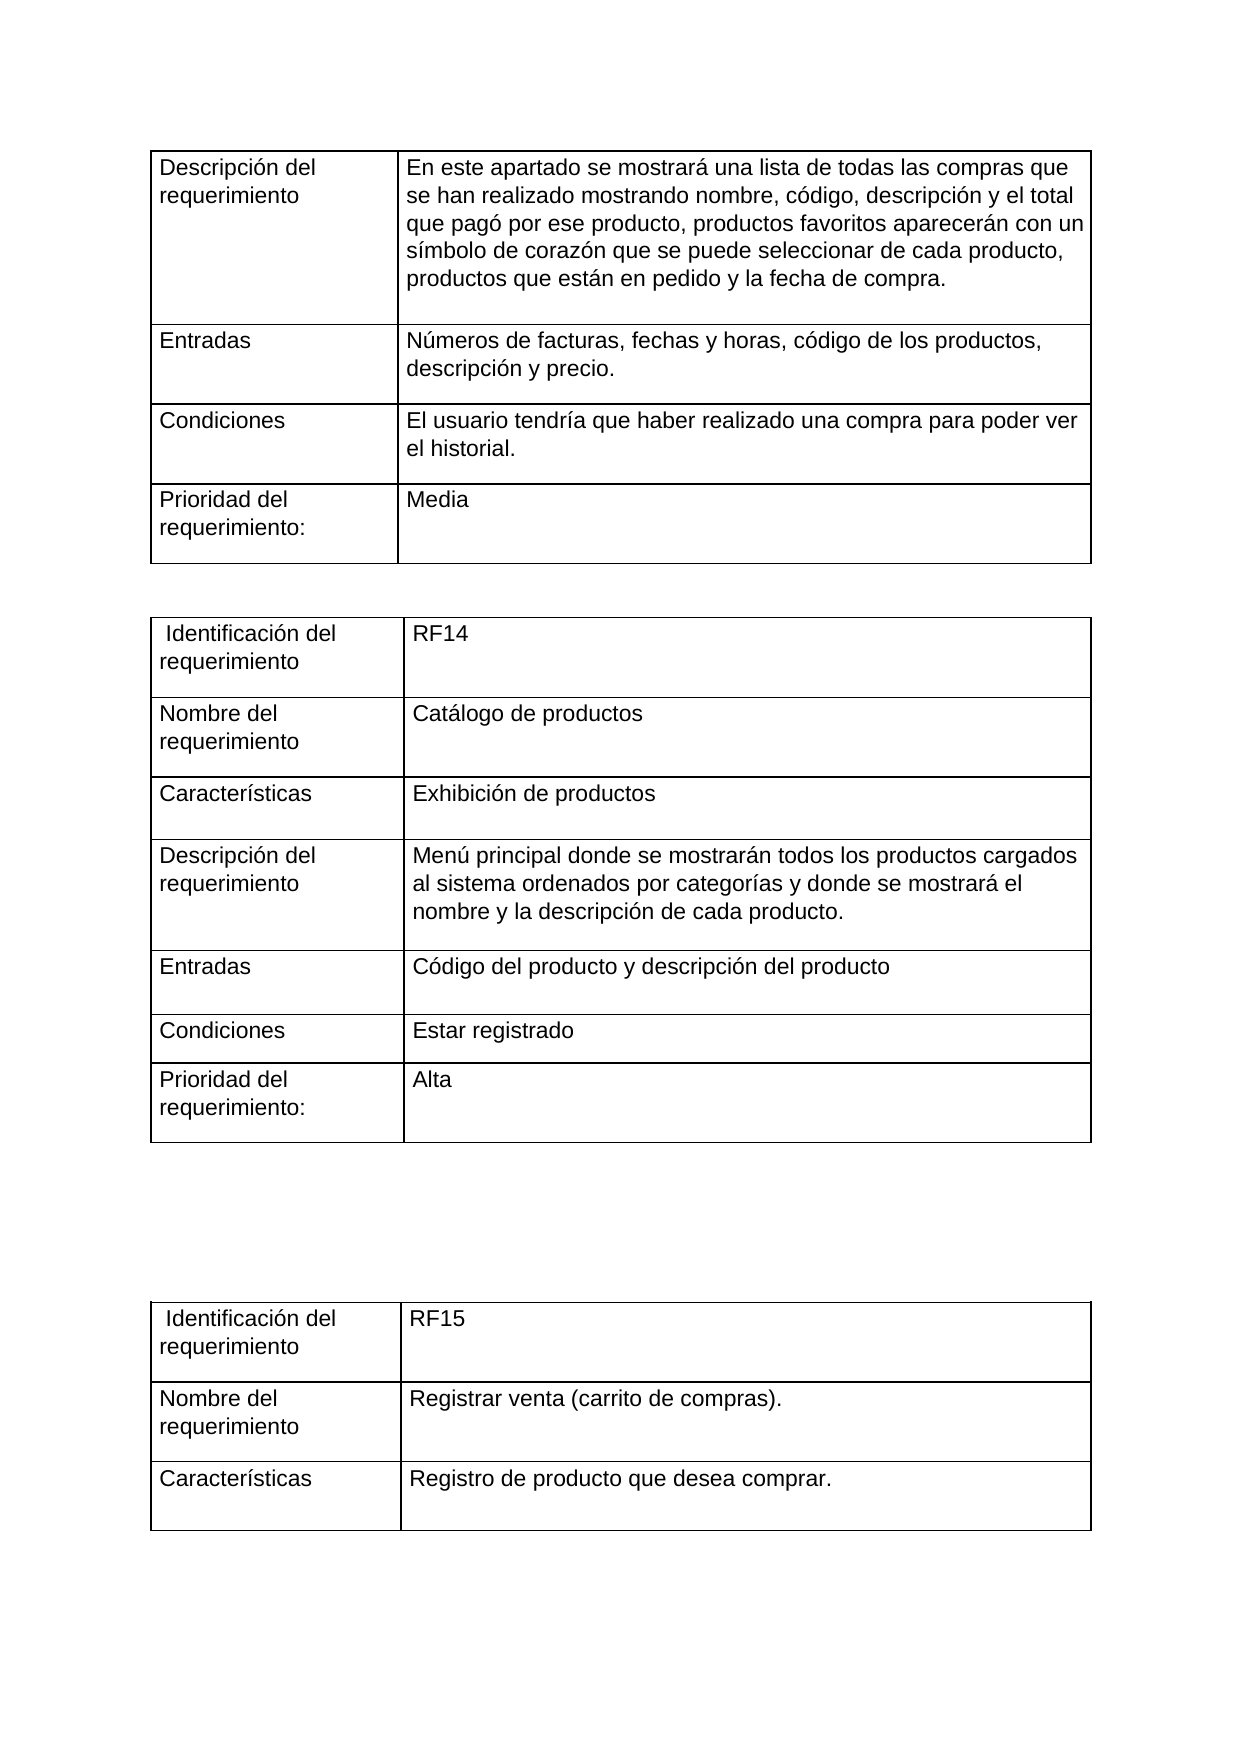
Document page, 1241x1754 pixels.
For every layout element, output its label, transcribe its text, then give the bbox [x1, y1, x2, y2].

table_cell Alta [405, 1064, 1090, 1142]
table_cell Prioridad del requerimiento: [152, 485, 397, 562]
table_header Identificación del requerimiento [152, 618, 403, 696]
table_cell Registrar venta (carrito de compras). [402, 1383, 1090, 1461]
table_header RF14 [405, 618, 1090, 696]
table_cell Código del producto y descripción del producto [405, 951, 1090, 1014]
table_cell Catálogo de productos [405, 698, 1090, 776]
table_cell Descripción del requerimiento [152, 840, 403, 949]
table_cell Condiciones [152, 1015, 403, 1062]
table_cell Nombre del requerimiento [152, 1383, 400, 1461]
table_cell Nombre del requerimiento [152, 698, 403, 776]
table_header RF15 [402, 1303, 1090, 1381]
table_cell Condiciones [152, 405, 397, 483]
table_cell El usuario tendría que haber realizado una compra para poder ver el historial. [399, 405, 1090, 483]
table_cell Números de facturas, fechas y horas, código de los productos, descripción y precio. [399, 325, 1090, 403]
table_cell Exhibición de productos [405, 778, 1090, 839]
table_cell Características [152, 1462, 400, 1529]
table_cell Estar registrado [405, 1015, 1090, 1062]
table_cell En este apartado se mostrará una lista de todas las compras que se han realizado mostrando nombre, código, descripción y el total que pagó por ese producto, productos favoritos aparecerán con un símbolo de corazón que se puede seleccionar de cada producto, productos que están en pedido y la fecha de compra. [399, 152, 1090, 323]
table_cell Prioridad del requerimiento: [152, 1064, 403, 1142]
table_cell Registro de producto que desea comprar. [402, 1462, 1090, 1529]
table_cell Media [399, 485, 1090, 562]
table_header Identificación del requerimiento [152, 1303, 400, 1381]
table_cell Entradas [152, 951, 403, 1014]
table_cell Menú principal donde se mostrarán todos los productos cargados al sistema ordenados por categorías y donde se mostrará el nombre y la descripción de cada producto. [405, 840, 1090, 949]
table_cell Descripción del requerimiento [152, 152, 397, 323]
table_cell Entradas [152, 325, 397, 403]
table_cell Características [152, 778, 403, 839]
